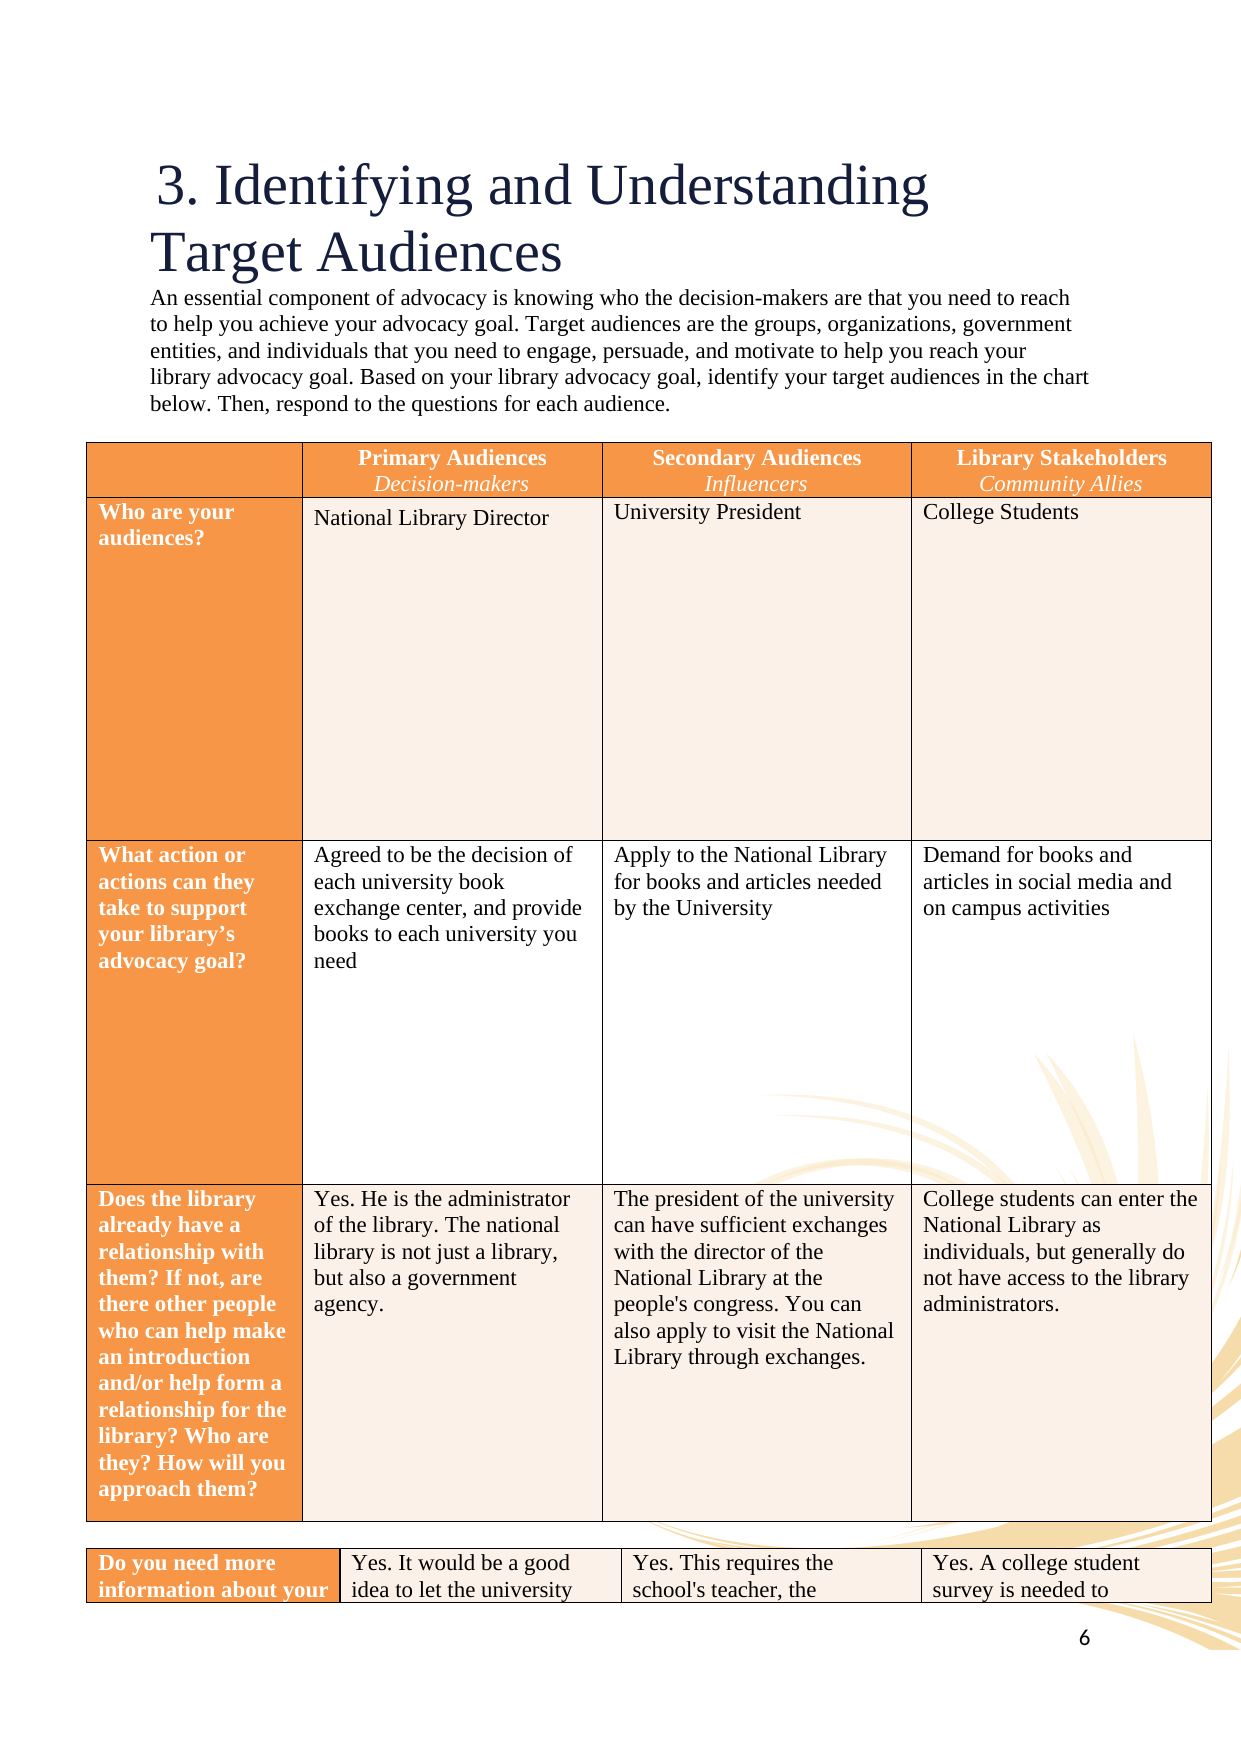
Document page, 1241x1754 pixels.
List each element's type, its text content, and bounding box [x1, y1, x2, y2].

table_cell Who are your audiences? [87, 498, 302, 840]
table_cell Does the library already have a relationship with them? If not, are there other people who can help make an introduction and/or help form a relationship for the library? Who are they? How will you approach them? [87, 1185, 302, 1521]
table_cell Demand for books and articles in social media and on campus activities [912, 841, 1211, 1184]
table_cell National Library Director [303, 498, 602, 840]
table_header Secondary Audiences Influencers [603, 443, 911, 497]
table_cell Agreed to be the decision of each university book exchange center, and provide books to each university you need [303, 841, 602, 1184]
table_cell Yes. He is the administrator of the library. The national library is not just a library, but also a government agency. [303, 1185, 602, 1521]
table_cell College students can enter the National Library as individuals, but generally do not have access to the library administrators. [912, 1185, 1211, 1521]
table_cell College Students [912, 498, 1211, 840]
text An essential component of advocacy is knowing who the decision-makers are that you need to reach to help you achieve your advocacy goal. Target audiences are the groups, organizations, government entities, and individuals that you need to engage, persuade, and motivate to help you reach your library advocacy goal. Based on your library advocacy goal, identify your target audiences in the chart below. Then, respond to the questions for each audience. [150, 284, 1090, 416]
table_cell Apply to the National Library for books and articles needed by the University [603, 841, 911, 1184]
table_cell University President [603, 498, 911, 840]
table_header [87, 1549, 339, 1602]
table_cell The president of the university can have sufficient exchanges with the director of the National Library at the people's congress. You can also apply to visit the National Library through exchanges. [603, 1185, 911, 1521]
table_header [87, 443, 302, 497]
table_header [922, 1549, 1211, 1602]
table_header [341, 1549, 621, 1602]
table_header Library Stakeholders Community Allies [912, 443, 1211, 497]
table_header Primary Audiences Decision-makers [303, 443, 602, 497]
text 3. Identifying and Understanding Target Audiences [150, 150, 1090, 284]
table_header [622, 1549, 921, 1602]
table_cell What action or actions can they take to support your library’s advocacy goal? [87, 841, 302, 1184]
